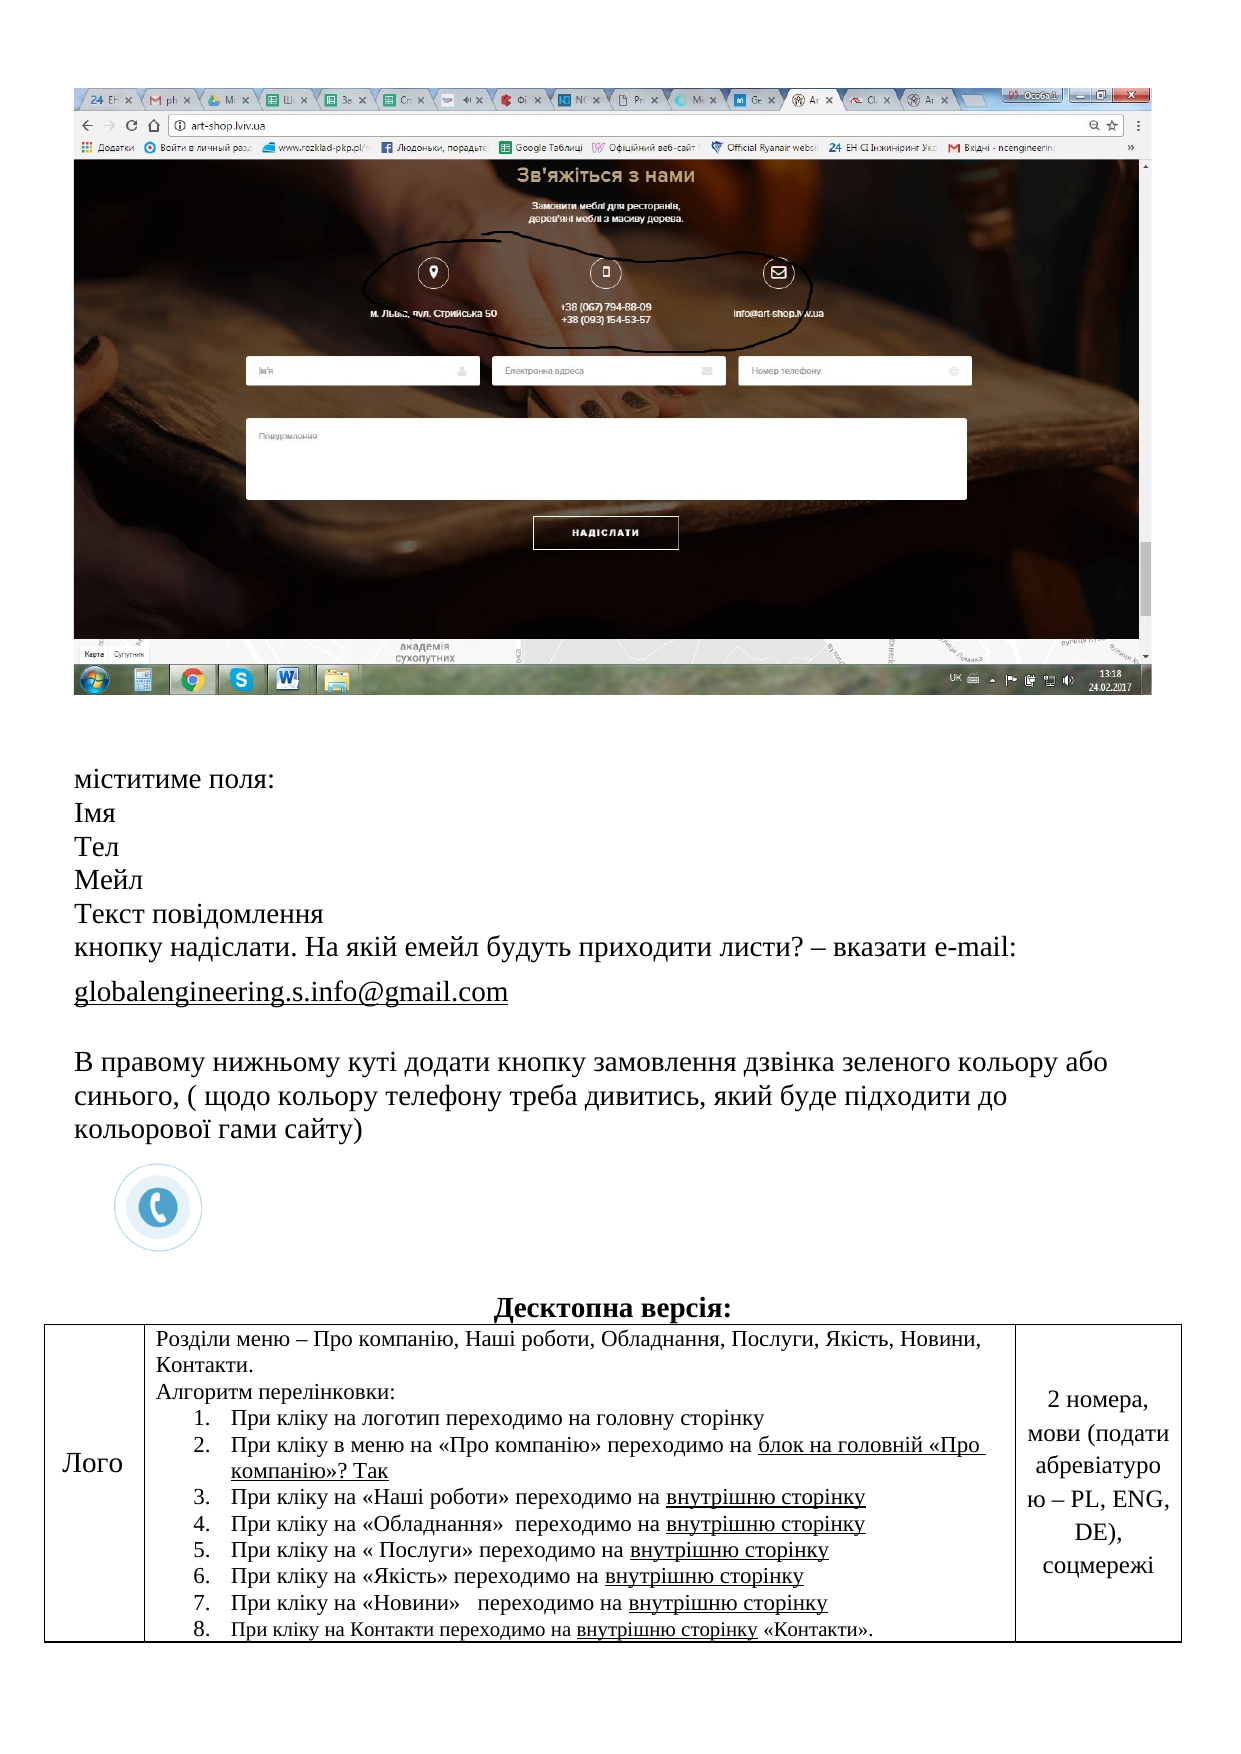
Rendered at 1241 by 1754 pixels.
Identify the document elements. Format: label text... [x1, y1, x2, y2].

text Текст повідомлення [74, 896, 1152, 929]
text Тел [74, 829, 1152, 862]
text міститиме поля: [74, 762, 1152, 795]
text Мейл [74, 862, 1152, 896]
picture [73, 88, 1152, 695]
table_header 2 номера, мови (подати абревіатурою – PL, ENG, DE), соцмережі [1016, 1325, 1181, 1641]
text Імя [74, 795, 1152, 829]
table_header Лого [45, 1325, 144, 1641]
text Десктопна версія: [74, 1291, 1152, 1324]
table_header Розділи меню – Про компанію, Наші роботи, Обладнання, Послуги, Якість, Новини, Контакти. Алгоритм перелінковки: При кліку на логотип переходимо на головну сторінку При кліку в меню на «Про компанію» переходимо на блок на головній «Про компанію»? Так При кліку на «Наші роботи» переходимо на внутрішню сторінку При кліку на «Обладнання» переходимо на внутрішню сторінку При кліку на « Послуги» переходимо на внутрішню сторінку При кліку на «Якість» переходимо на внутрішню сторінку При кліку на «Новини» переходимо на внутрішню сторінку При кліку на Контакти переходимо на внутрішню сторінку «Контакти». [145, 1325, 1015, 1641]
picture [73, 1145, 223, 1257]
text кнопку надіслати. На якій емейл будуть приходити листи? – вказати e-mail: globalengineering.s.info@gmail.com [74, 929, 1152, 1011]
text В правому нижньому куті додати кнопку замовлення дзвінка зеленого кольору або синього, ( щодо кольору телефону треба дивитись, який буде підходити до кольорової гами сайту) [74, 1044, 1152, 1145]
